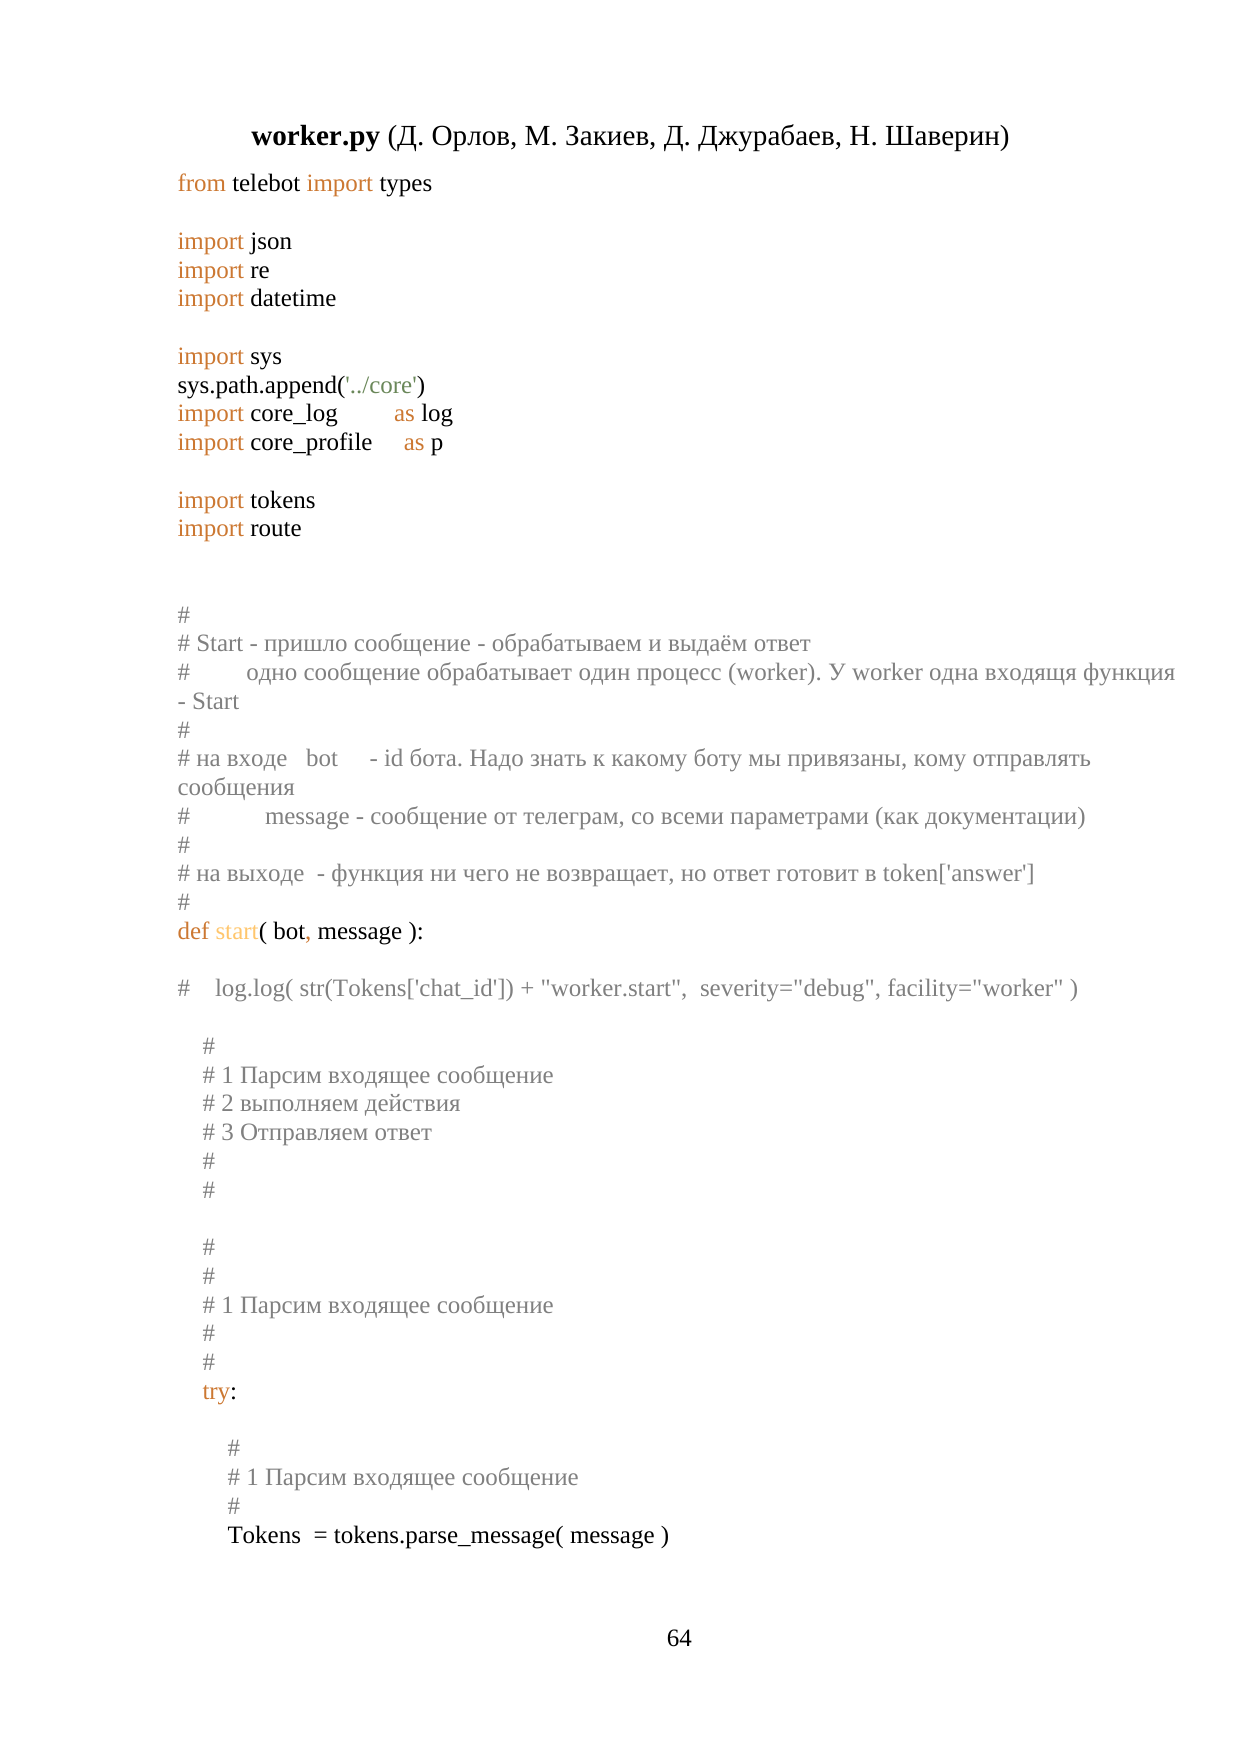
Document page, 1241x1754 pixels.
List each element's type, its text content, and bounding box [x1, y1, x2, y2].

text worker.py (Д. Орлов, М. Закиев, Д. Джурабаев, Н. Шаверин) [177, 118, 1181, 152]
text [177, 168, 1181, 1606]
